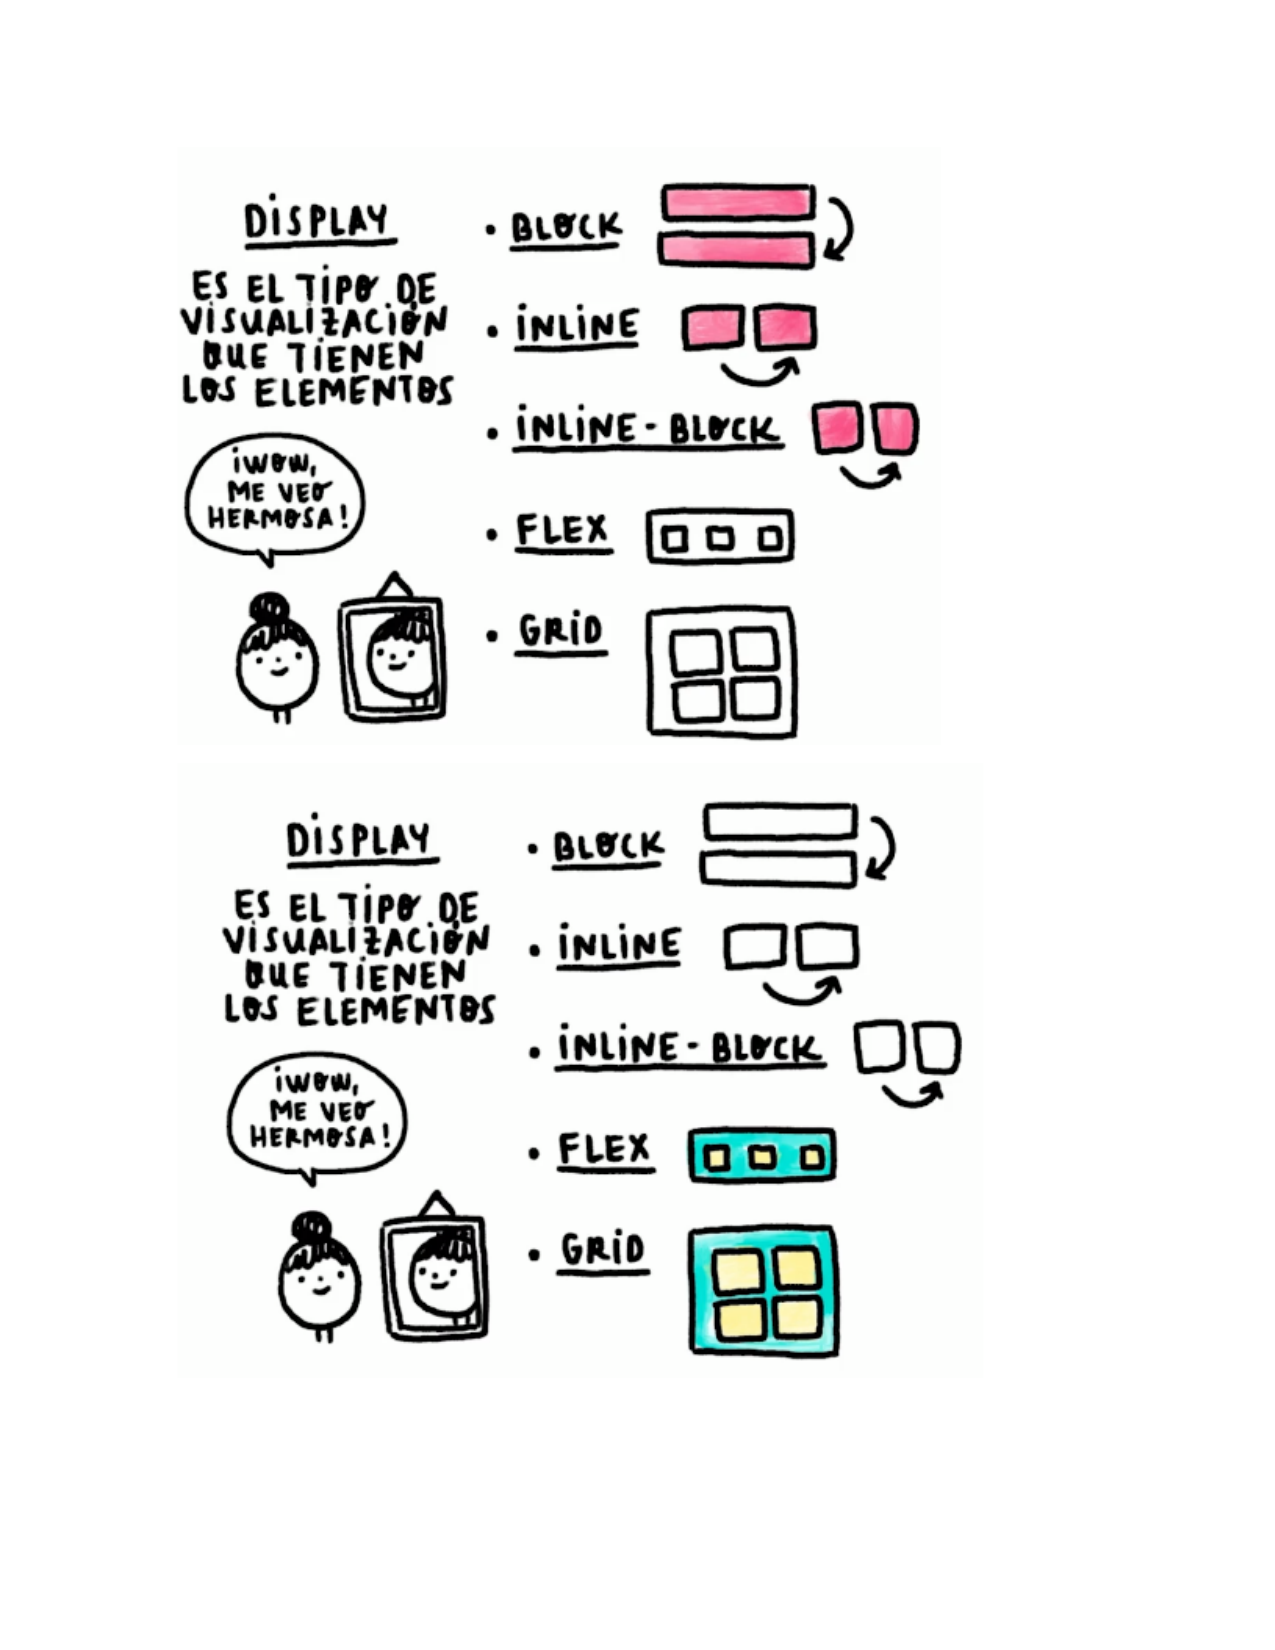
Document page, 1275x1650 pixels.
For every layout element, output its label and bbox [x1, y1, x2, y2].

picture [177, 763, 984, 1378]
picture [177, 147, 942, 745]
